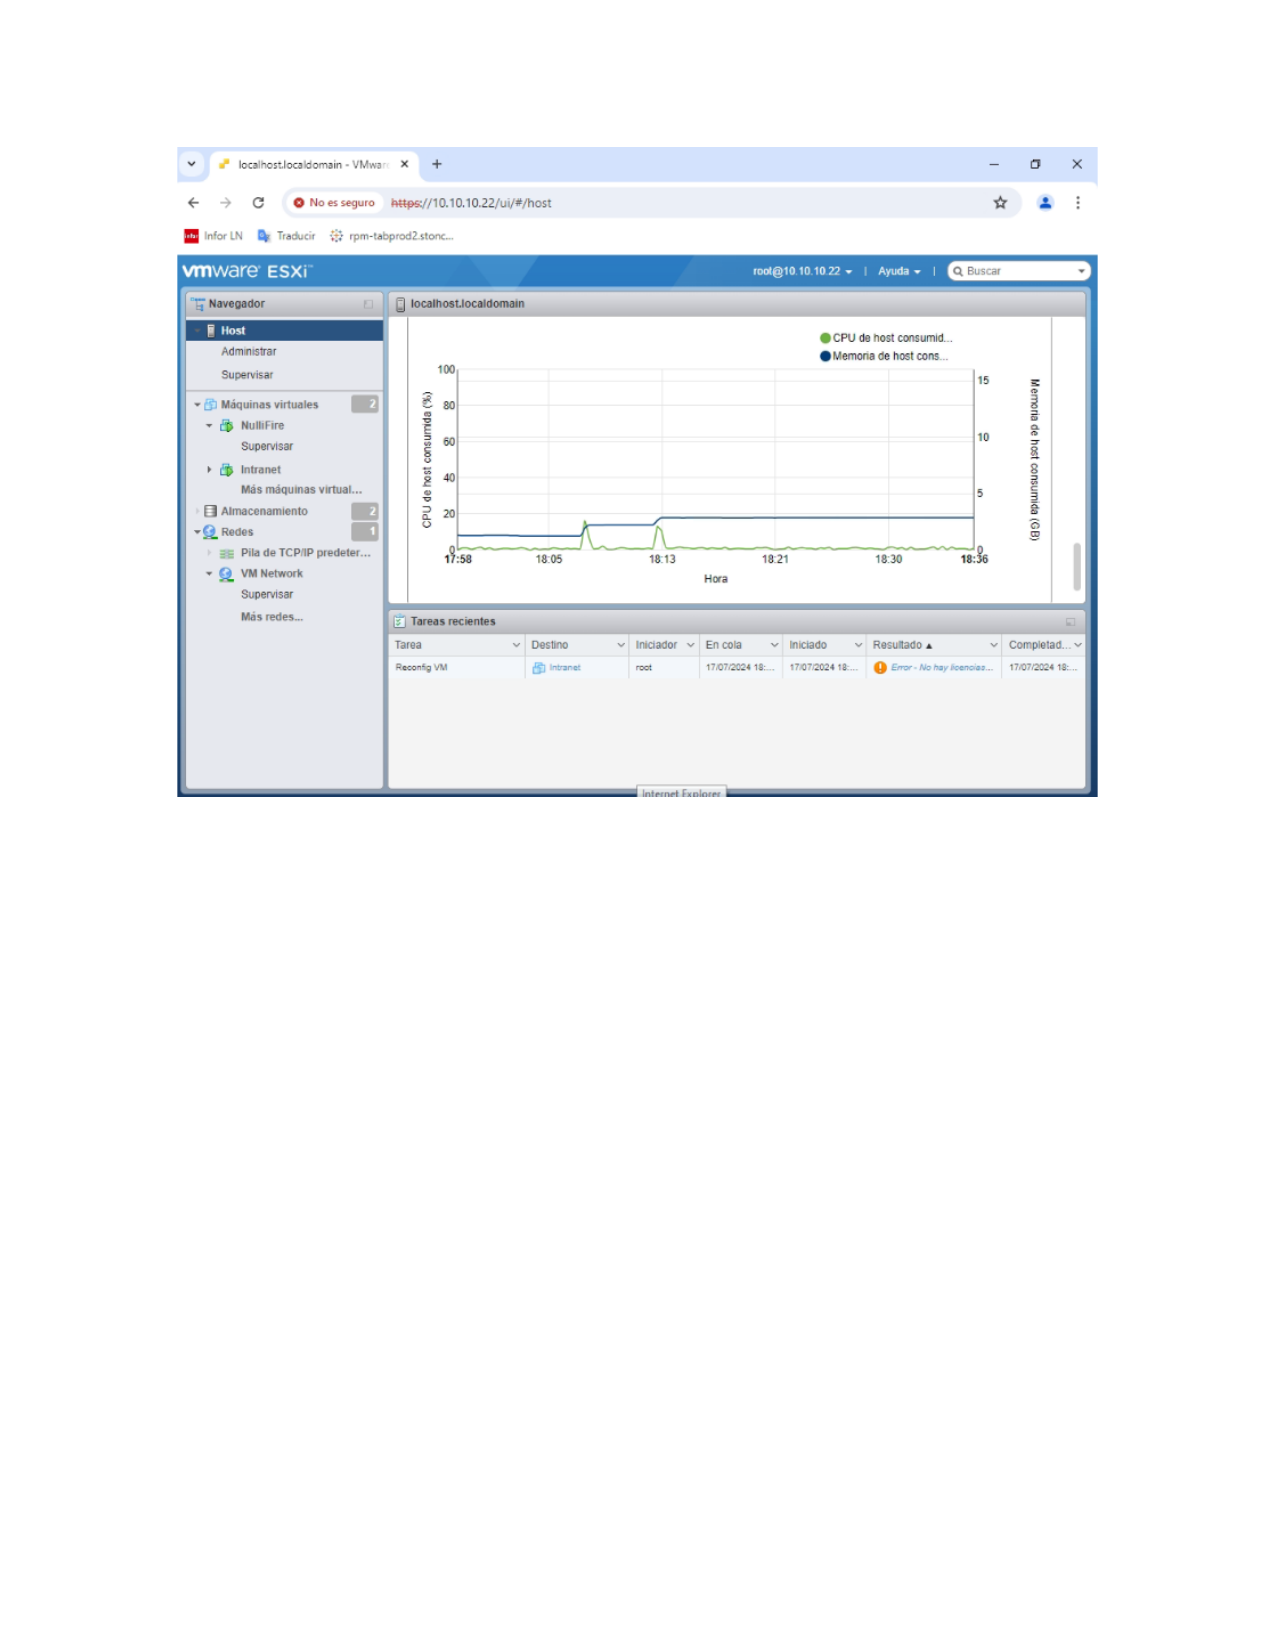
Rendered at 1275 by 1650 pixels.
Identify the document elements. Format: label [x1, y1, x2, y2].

picture [177, 147, 1098, 797]
